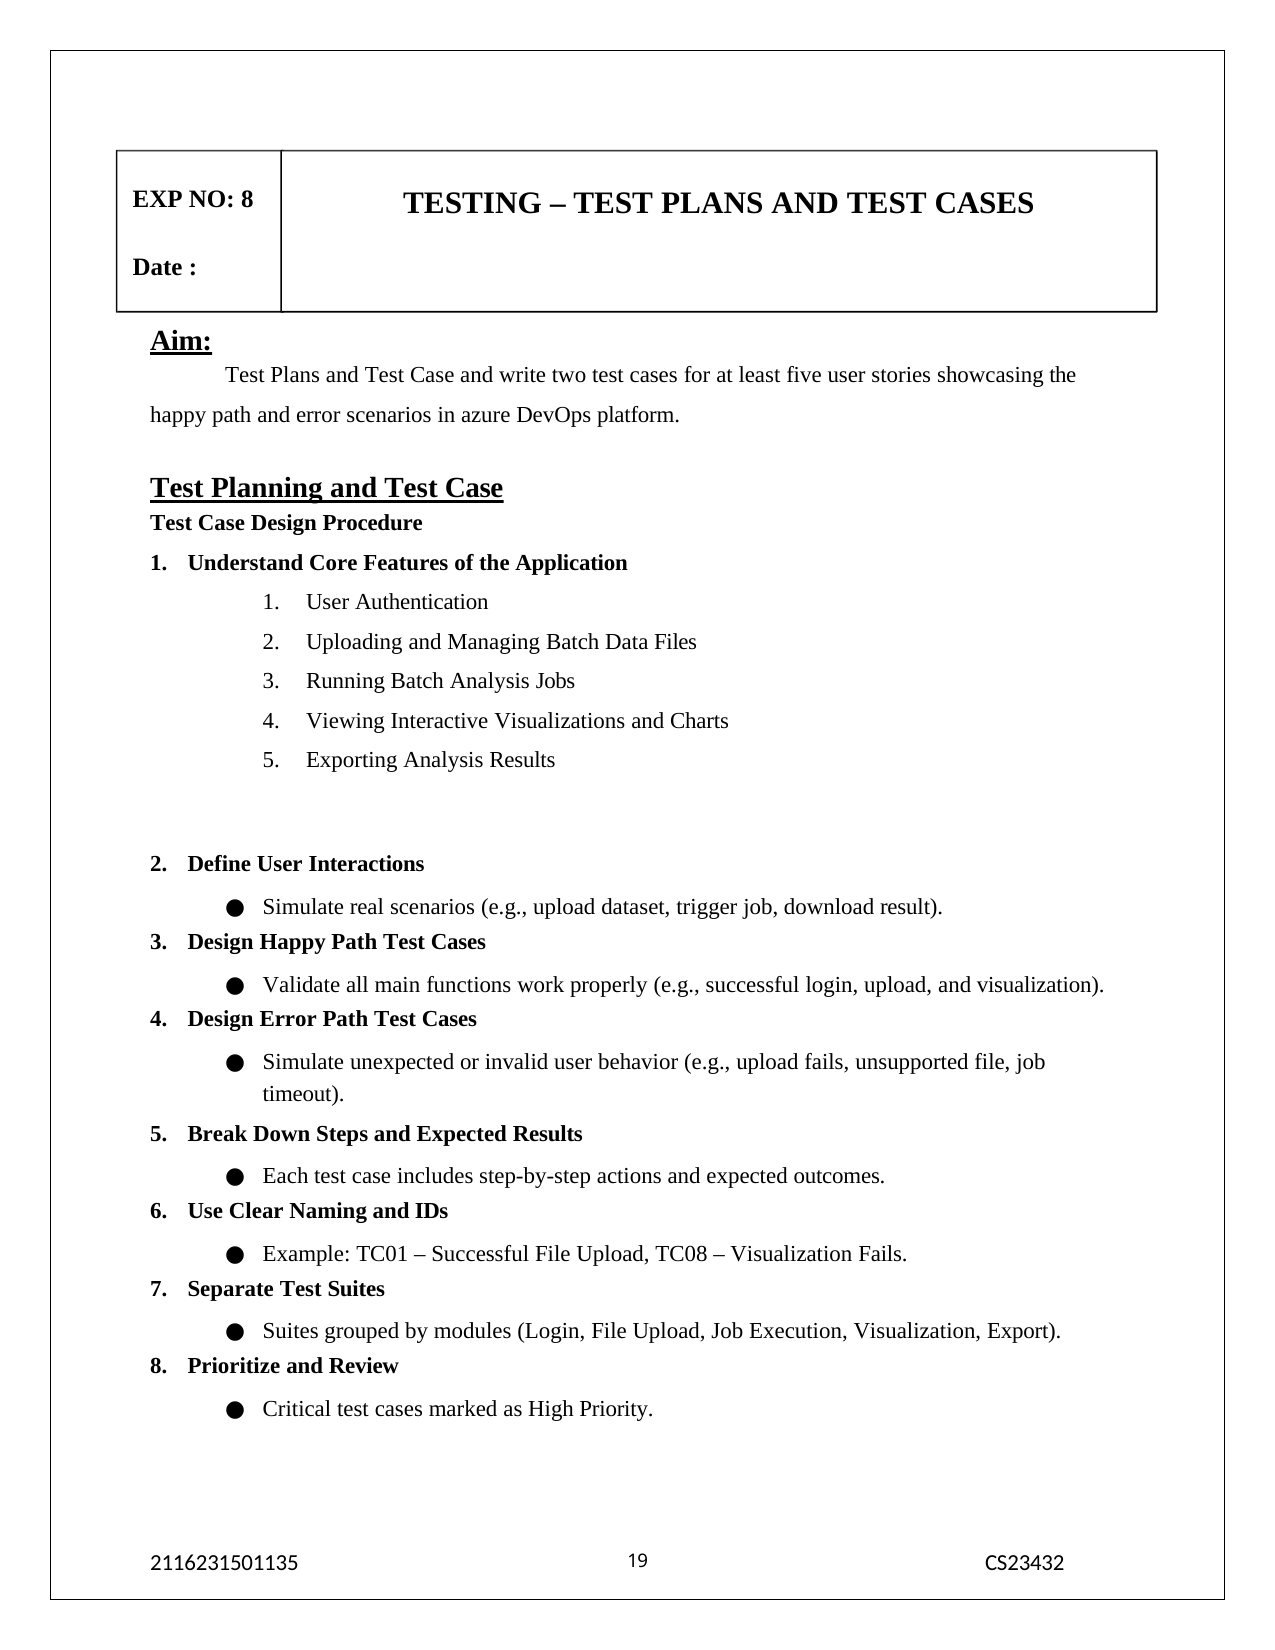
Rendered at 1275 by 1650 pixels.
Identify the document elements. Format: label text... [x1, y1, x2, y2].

list Simulate unexpected or invalid user behavior (e.g., upload fails, unsupported file, job timeout). [225, 1045, 1046, 1107]
list Critical test cases marked as High Priority. [225, 1392, 1200, 1423]
list Example: TC01 – Successful File Upload, TC08 – Visualization Fails. [225, 1237, 1200, 1268]
list Simulate real scenarios (e.g., upload dataset, trigger job, download result). [225, 890, 1200, 921]
list Use Clear Naming and IDs [150, 1197, 1200, 1223]
list Define User Interactions [150, 850, 1200, 877]
list Suites grouped by modules (Login, File Upload, Job Execution, Visualization, Export). [225, 1314, 1200, 1346]
list Design Error Path Test Cases [150, 1006, 1200, 1032]
list Break Down Steps and Expected Results [150, 1119, 1200, 1146]
list Understand Core Features of the Application [150, 549, 1200, 575]
list Prioritize and Review [150, 1352, 1200, 1379]
subtitle Test Planning and Test Case [150, 471, 1200, 504]
list Exporting Analysis Results [262, 746, 1200, 773]
subtitle Aim: [150, 323, 1200, 356]
text happy path and error scenarios in azure DevOps platform. [150, 401, 1200, 427]
list Separate Test Suites [150, 1275, 1200, 1301]
text Test Plans and Test Case and write two test cases for at least five user stories showcasing the [225, 361, 1200, 387]
list Validate all main functions work properly (e.g., successful login, upload, and visualization). [225, 968, 1200, 999]
list Design Happy Path Test Cases [150, 928, 1200, 954]
list Each test case includes step-by-step actions and expected outcomes. [225, 1159, 1200, 1190]
list Running Batch Analysis Jobs [262, 667, 1200, 694]
list Viewing Interactive Visualizations and Charts [262, 707, 1200, 733]
text Test Case Design Procedure [150, 509, 1200, 536]
list User Authentication [262, 588, 1200, 614]
list Uploading and Managing Batch Data Files [262, 628, 1200, 654]
